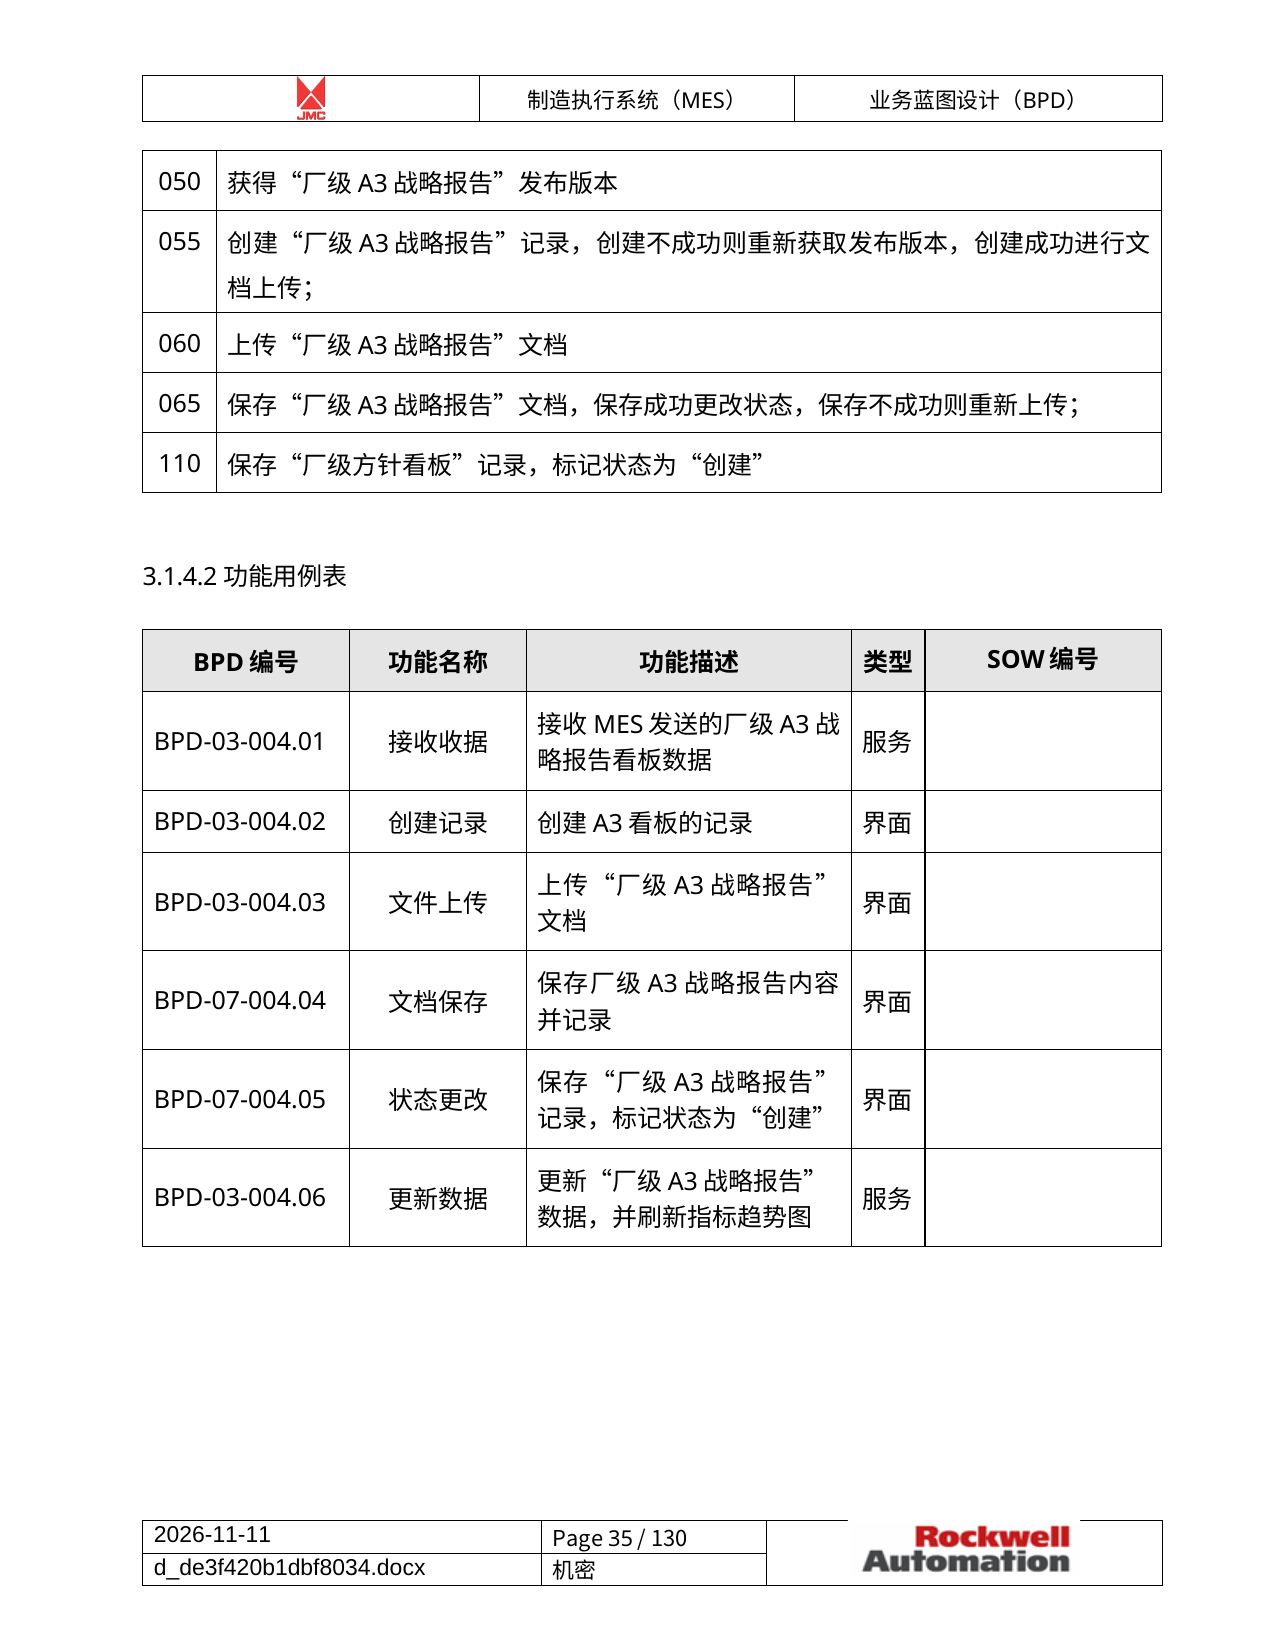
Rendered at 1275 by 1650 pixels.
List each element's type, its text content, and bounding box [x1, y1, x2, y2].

table_cell BPD-03-004.03 [143, 853, 349, 950]
table_cell 服务 [852, 1149, 924, 1246]
table_cell 065 [143, 373, 216, 432]
table_cell 创建记录 [350, 791, 526, 852]
table_cell 文档保存 [350, 951, 526, 1049]
table_header 功能名称 [350, 630, 526, 691]
table_cell 文件上传 [350, 853, 526, 950]
table_header SOW编号 [926, 630, 1161, 691]
table_cell 110 [143, 433, 216, 492]
table_cell 接收收据 [350, 692, 526, 789]
table_cell [926, 1050, 1161, 1147]
table_cell 050 [143, 151, 216, 210]
table_cell 保存“厂级A3战略报告”文档，保存成功更改状态，保存不成功则重新上传； [217, 373, 1161, 432]
table_cell [926, 951, 1161, 1049]
table_cell 更新“厂级A3战略报告”数据，并刷新指标趋势图 [527, 1149, 851, 1246]
table_cell 获得“厂级A3战略报告”发布版本 [217, 151, 1161, 210]
table_cell 上传“厂级A3战略报告”文档 [527, 853, 851, 950]
table_cell 保存“厂级方针看板”记录，标记状态为“创建” [217, 433, 1161, 492]
table_cell BPD-03-004.02 [143, 791, 349, 852]
picture [296, 76, 326, 121]
table_cell 055 [143, 211, 216, 312]
table_cell 界面 [852, 1050, 924, 1147]
table_header 类型 [852, 630, 924, 691]
table_cell 状态更改 [350, 1050, 526, 1147]
table_cell [926, 791, 1161, 852]
table_cell BPD-03-004.06 [143, 1149, 349, 1246]
table_cell BPD-07-004.05 [143, 1050, 349, 1147]
table_cell 更新数据 [350, 1149, 526, 1246]
table_cell 创建“厂级A3战略报告”记录，创建不成功则重新获取发布版本，创建成功进行文档上传； [217, 211, 1161, 312]
table_cell 060 [143, 313, 216, 372]
table_cell 保存“厂级A3战略报告”记录，标记状态为“创建” [527, 1050, 851, 1147]
table_cell 创建A3看板的记录 [527, 791, 851, 852]
table_cell BPD-07-004.04 [143, 951, 349, 1049]
table_cell [926, 853, 1161, 950]
table_cell 界面 [852, 791, 924, 852]
table_cell 接收MES发送的厂级A3战略报告看板数据 [527, 692, 851, 789]
picture [847, 1520, 1080, 1577]
table_cell 保存厂级A3战略报告内容并记录 [527, 951, 851, 1049]
table_cell 界面 [852, 951, 924, 1049]
table_cell 上传“厂级A3战略报告”文档 [217, 313, 1161, 372]
table_header BPD编号 [143, 630, 349, 691]
table_cell 界面 [852, 853, 924, 950]
table_cell BPD-03-004.01 [143, 692, 349, 789]
table_cell [926, 692, 1161, 789]
table_cell 服务 [852, 692, 924, 789]
subtitle 功能用例表 [142, 559, 1162, 593]
table_header 功能描述 [527, 630, 851, 691]
table_cell [926, 1149, 1161, 1246]
